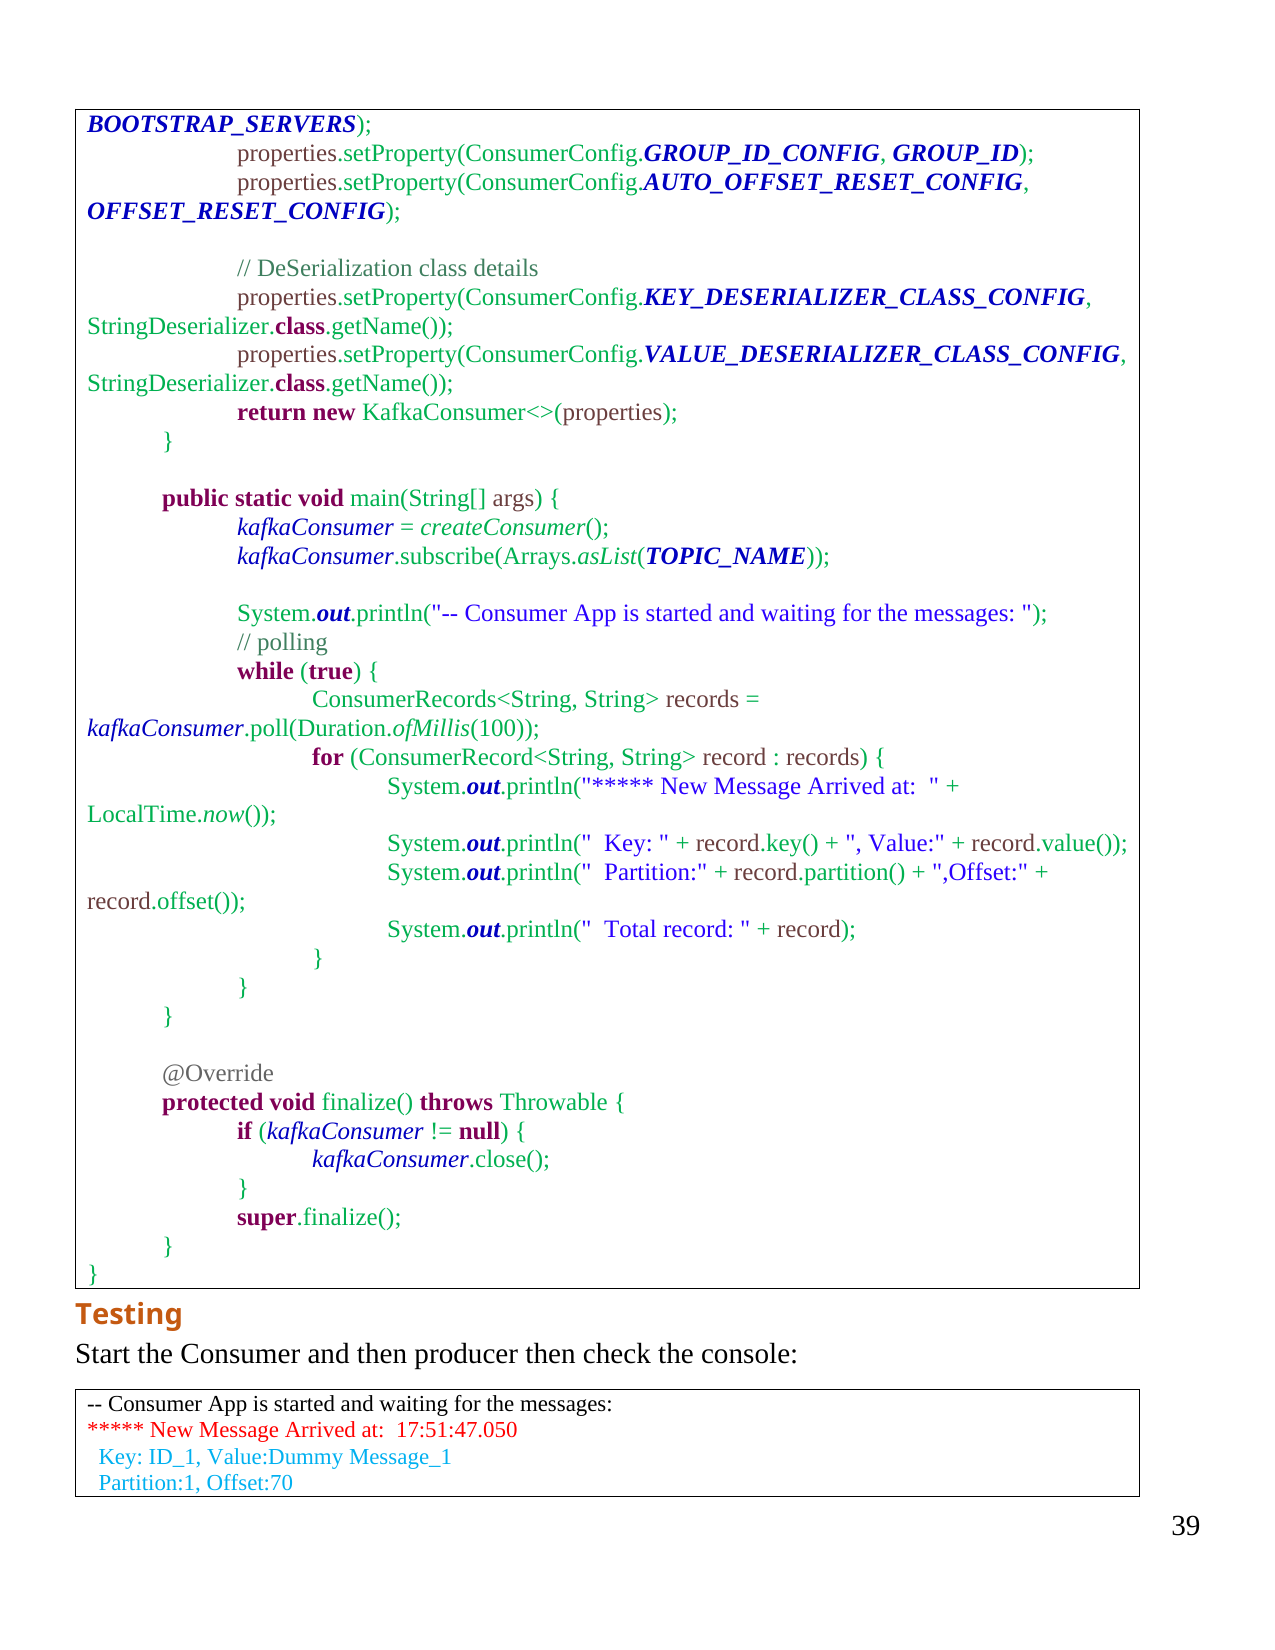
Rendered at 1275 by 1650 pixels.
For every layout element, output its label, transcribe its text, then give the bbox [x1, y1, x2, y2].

text Start the Consumer and then producer then check the console: [75, 1336, 1200, 1370]
subtitle Testing [75, 1293, 1200, 1333]
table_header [76, 1390, 1139, 1496]
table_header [76, 110, 1139, 1288]
